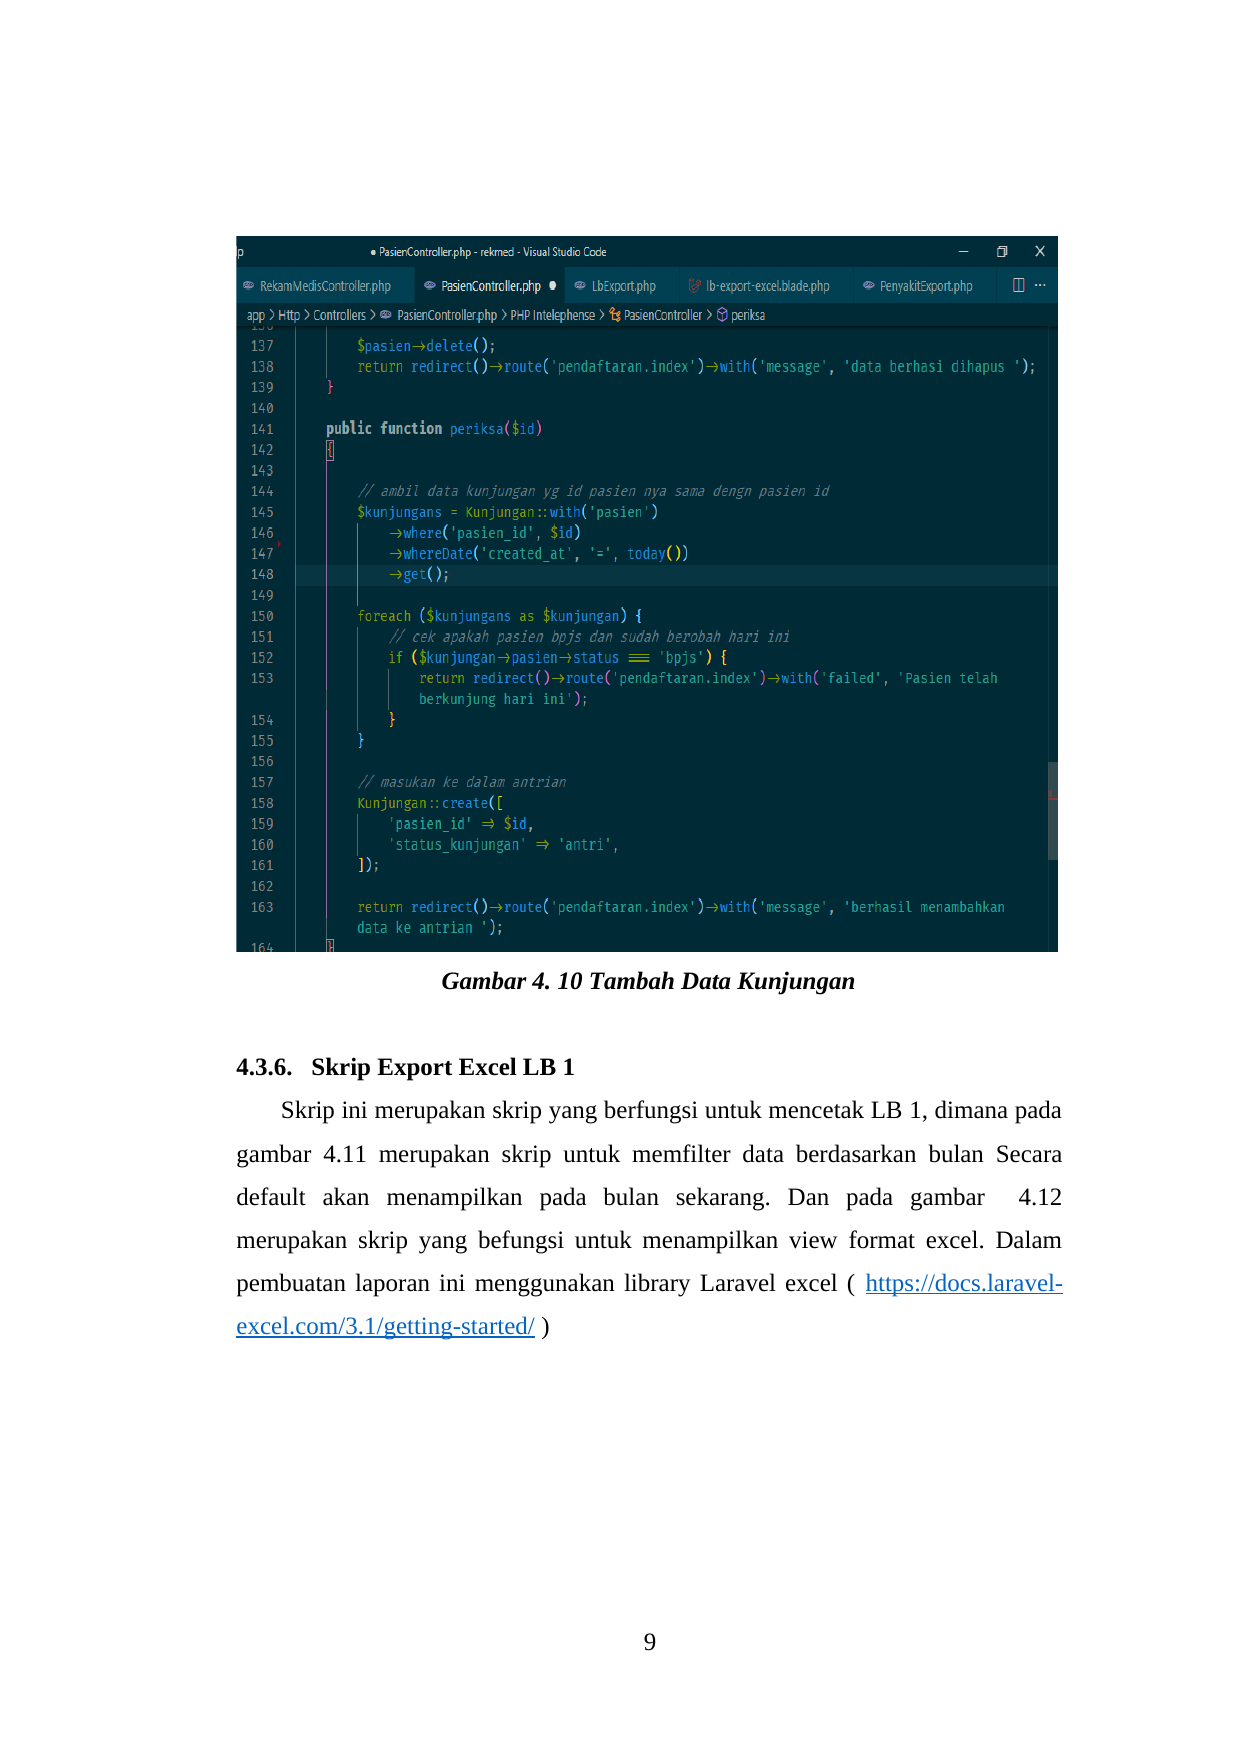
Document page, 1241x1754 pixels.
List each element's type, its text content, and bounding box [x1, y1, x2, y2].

picture [327, 426, 333, 437]
picture [327, 940, 333, 952]
picture [514, 421, 518, 435]
picture [351, 421, 355, 433]
picture [504, 281, 509, 290]
picture [425, 282, 435, 289]
picture [297, 282, 304, 290]
picture [1049, 763, 1058, 859]
picture [687, 310, 694, 319]
picture [361, 507, 369, 516]
picture [383, 422, 387, 433]
picture [296, 566, 1058, 585]
picture [343, 421, 349, 433]
picture [354, 281, 361, 290]
text Skrip ini merupakan skrip yang berfungsi untuk mencetak LB 1, dimana pada gambar 4.11 merupakan skrip untuk memfilter data berdasarkan bulan Secara default akan menampilkan pada bulan sekarang. Dan pada gambar 4.12 merupakan skrip yang befungsi untuk menampilkan view format excel. Dalam pembuatan laporan ini menggunakan library Laravel excel ( https://docs.laravel-excel.com/3.1/getting-started/ ) [236, 1096, 1063, 1340]
picture [404, 548, 413, 558]
text Gambar 4. 10 Tambah Data Kunjungan [236, 966, 1063, 995]
picture [327, 441, 333, 460]
picture [545, 608, 549, 622]
subtitle Skrip Export Excel LB 1 [236, 1052, 1063, 1081]
picture [436, 655, 444, 662]
picture [404, 527, 413, 537]
picture [389, 426, 399, 433]
picture [575, 282, 585, 289]
picture [244, 282, 253, 289]
picture [864, 282, 874, 289]
picture [513, 656, 521, 662]
picture [421, 650, 425, 664]
picture [331, 311, 338, 319]
picture [521, 818, 525, 828]
picture [381, 311, 391, 318]
